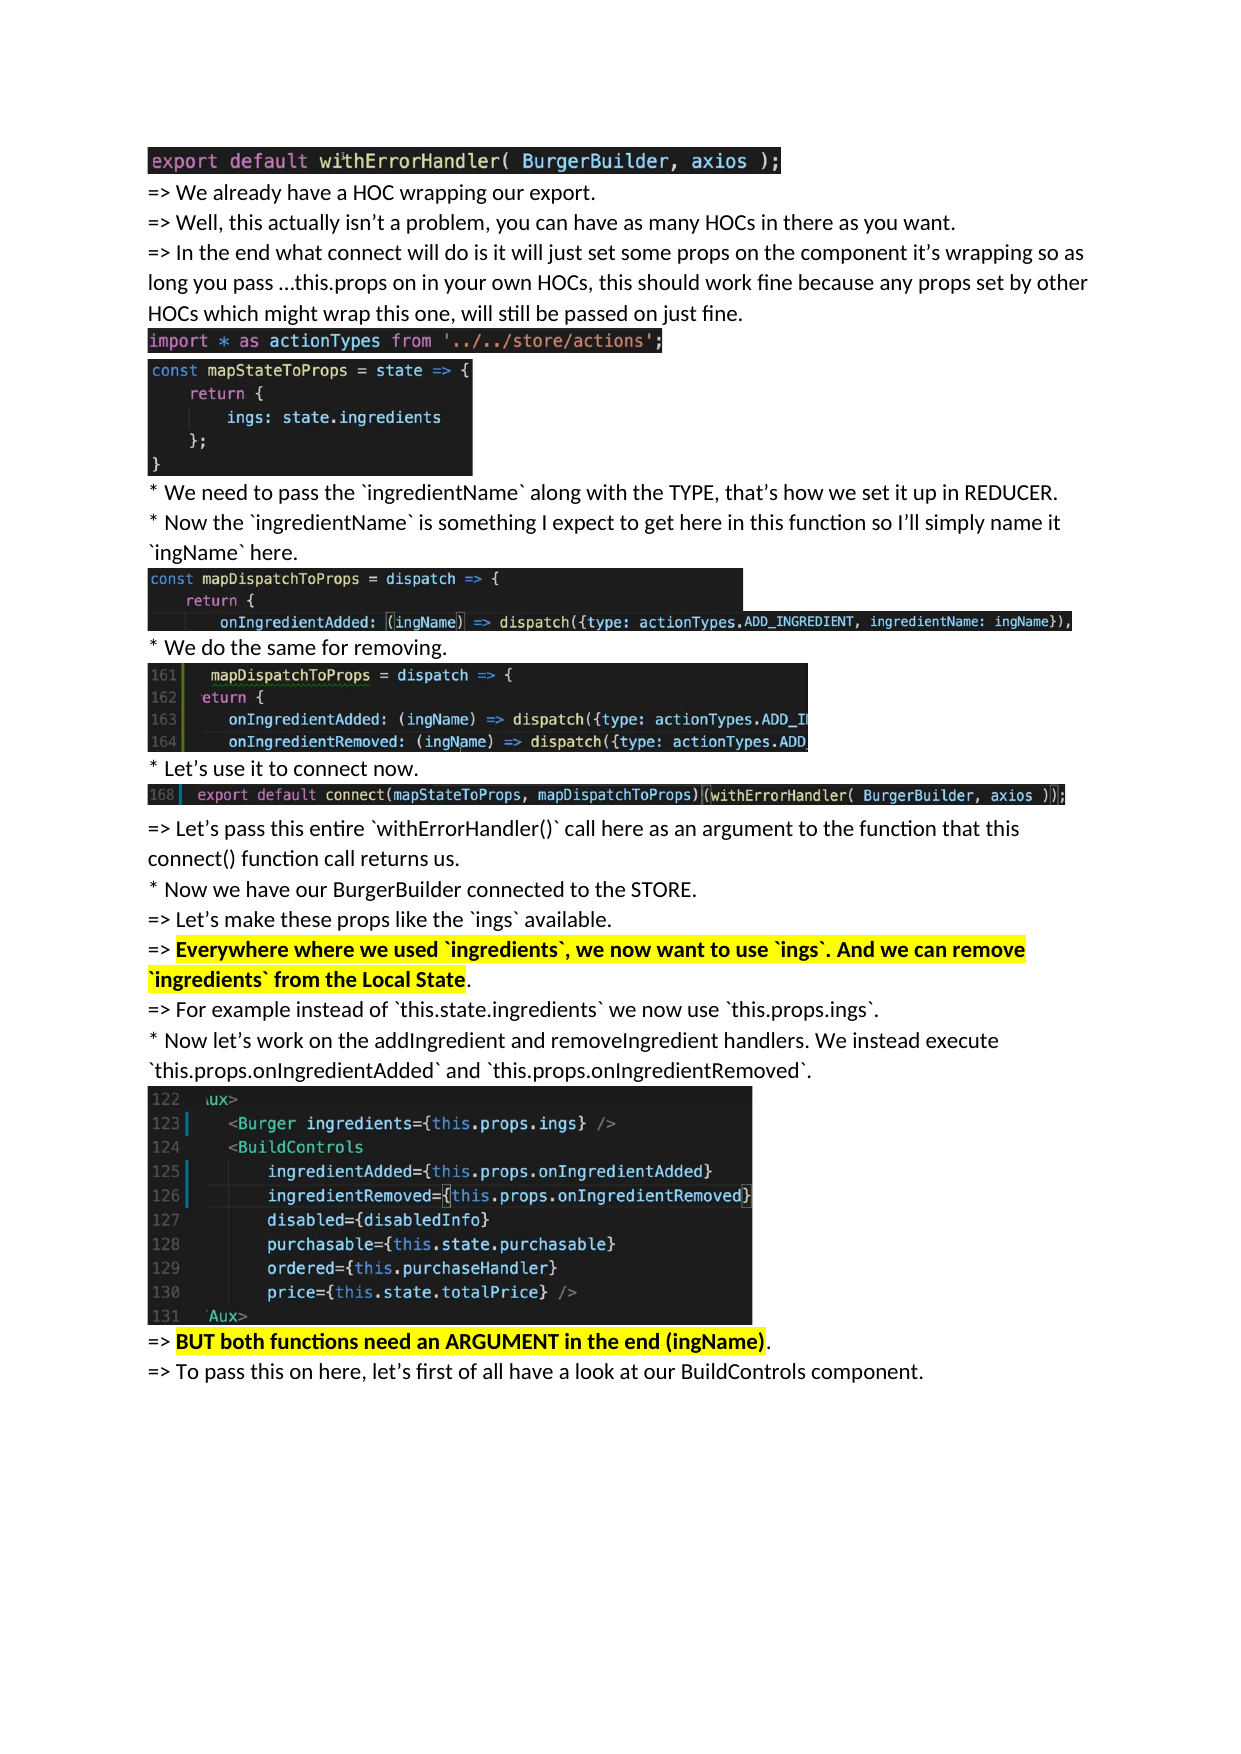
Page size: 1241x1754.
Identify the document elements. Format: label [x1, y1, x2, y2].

picture [147, 328, 663, 353]
text [148, 148, 1093, 1385]
picture [147, 663, 808, 752]
picture [147, 784, 179, 805]
picture [147, 359, 473, 476]
picture [147, 147, 781, 174]
picture [182, 784, 1066, 805]
picture [147, 568, 1072, 631]
picture [147, 1086, 753, 1325]
